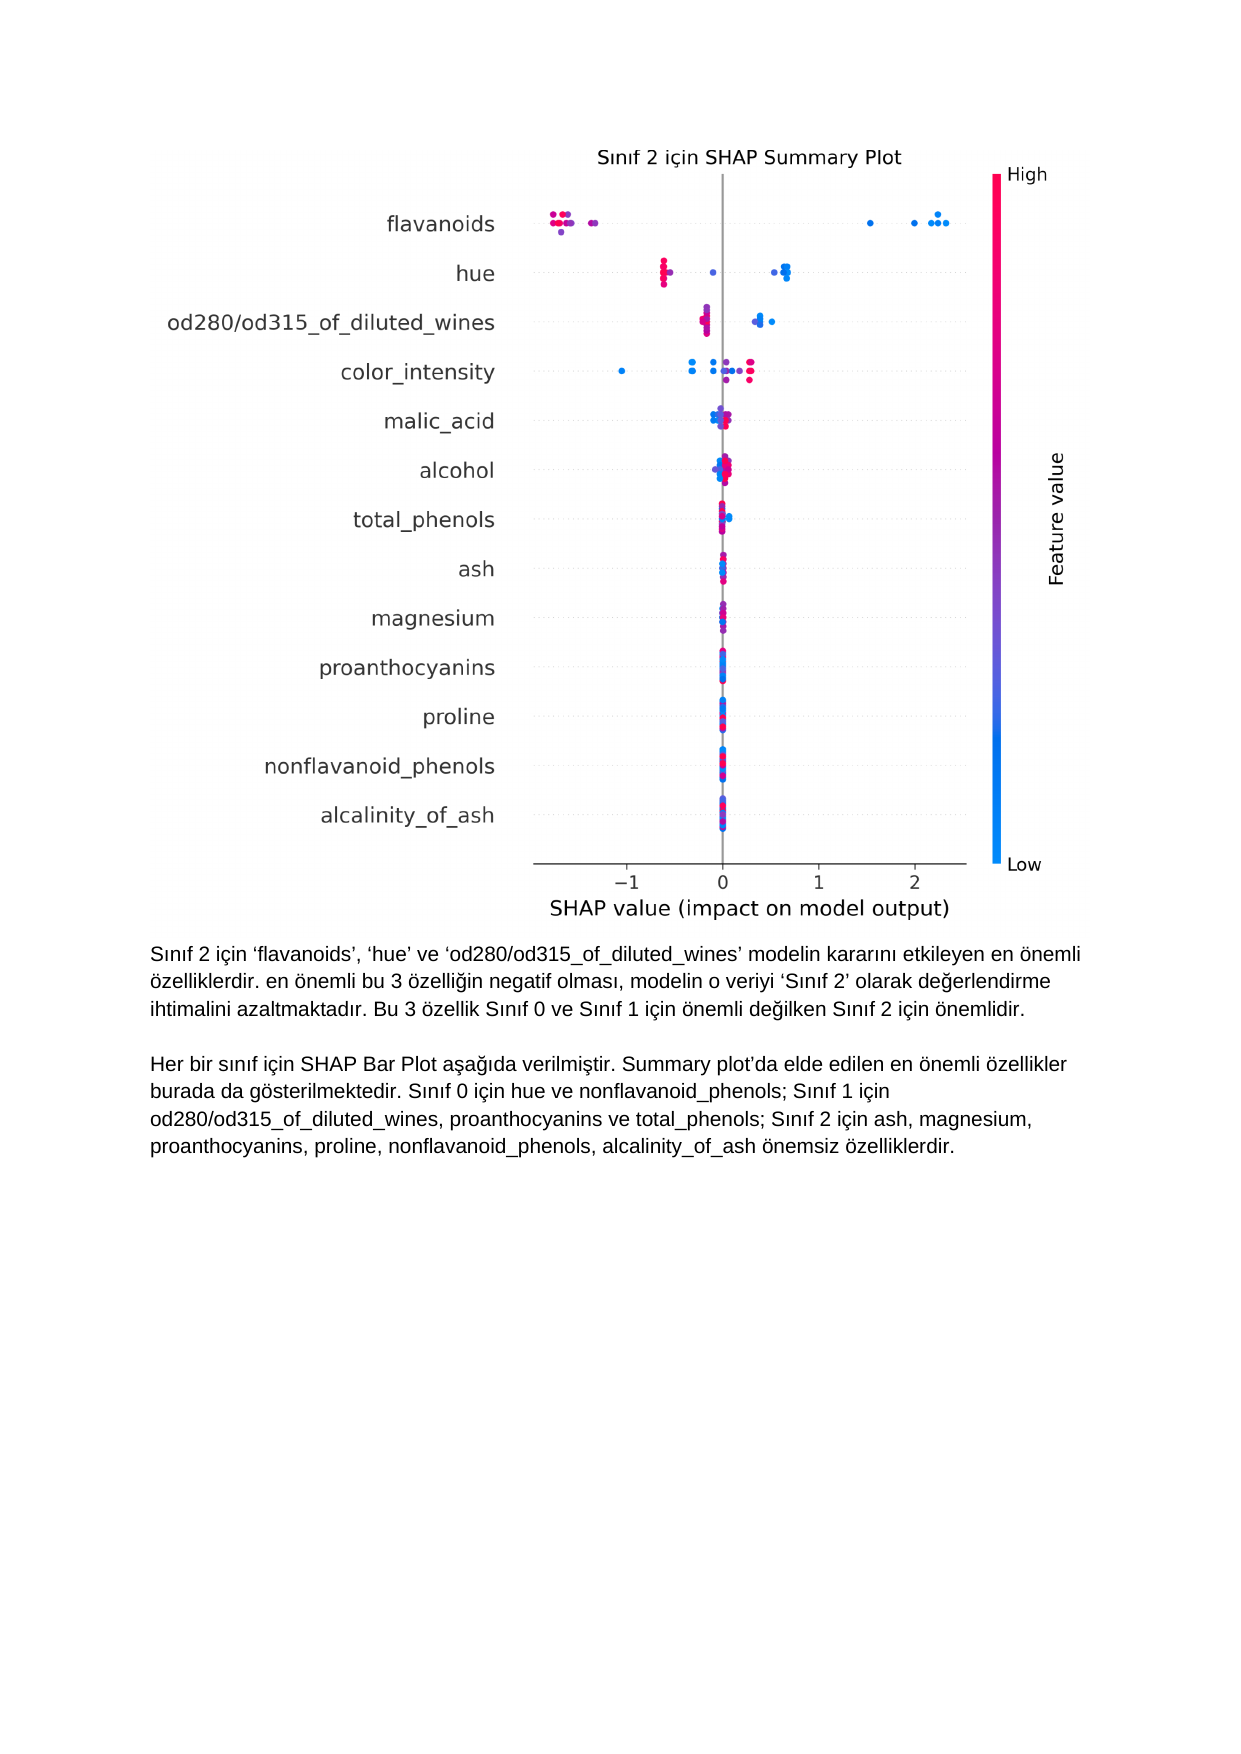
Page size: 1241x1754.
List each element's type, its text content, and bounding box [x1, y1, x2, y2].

text Sınıf 2 için ‘flavanoids’, ‘hue’ ve ‘od280/od315_of_diluted_wines’ modelin kararını etkileyen en önemli özelliklerdir. en önemli bu 3 özelliğin negatif olması, modelin o veriyi ‘Sınıf 2’ olarak değerlendirme ihtimalini azaltmaktadır. Bu 3 özellik Sınıf 0 ve Sınıf 1 için önemli değilken Sınıf 2 için önemlidir. [150, 941, 1090, 1020]
text Her bir sınıf için SHAP Bar Plot aşağıda verilmiştir. Summary plot’da elde edilen en önemli özellikler burada da gösterilmektedir. Sınıf 0 için hue ve nonflavanoid_phenols; Sınıf 1 için od280/od315_of_diluted_wines, proanthocyanins ve total_phenols; Sınıf 2 için ash, magnesium, proanthocyanins, proline, nonflavanoid_phenols, alcalinity_of_ash önemsiz özelliklerdir. [150, 1051, 1090, 1158]
picture [150, 150, 1091, 938]
